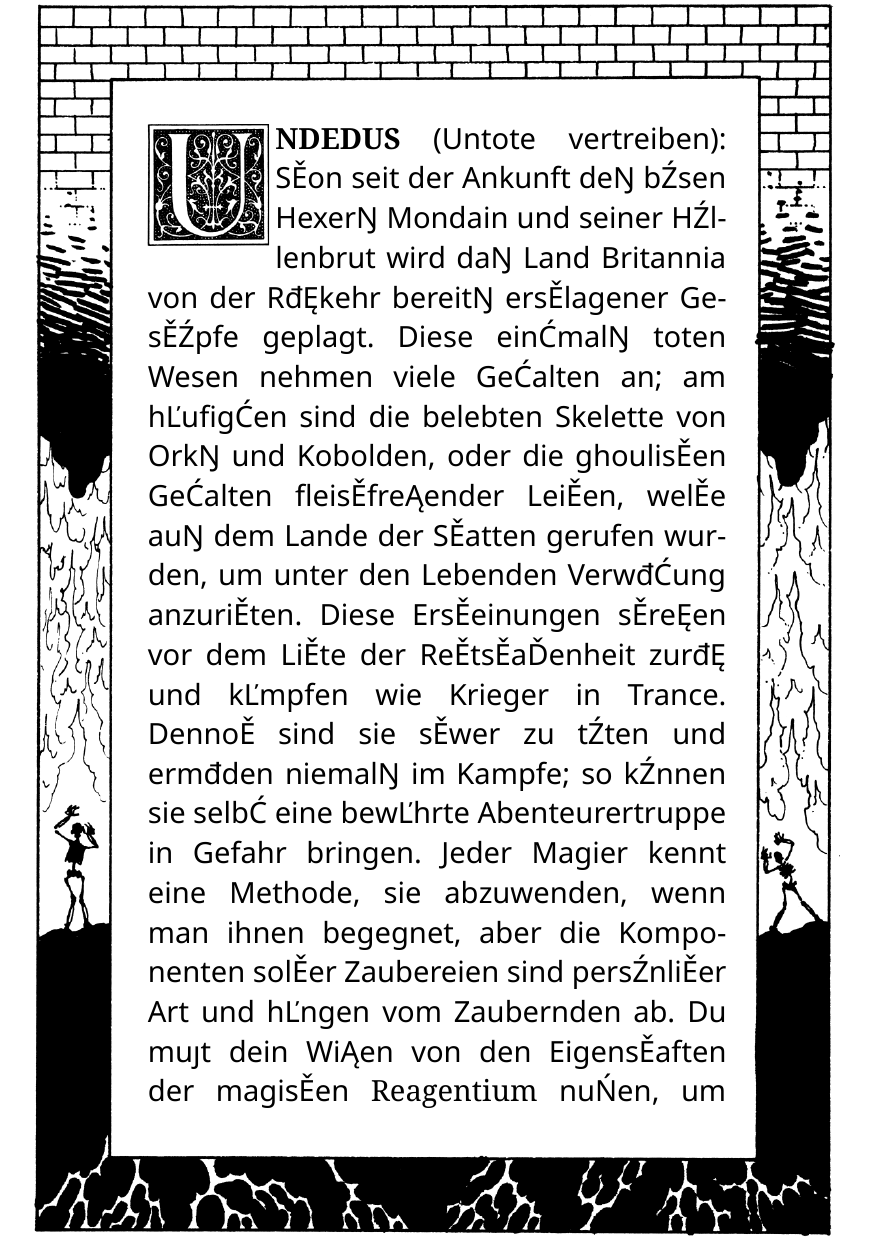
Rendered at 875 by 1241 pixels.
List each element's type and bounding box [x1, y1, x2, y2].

text [148, 118, 726, 1110]
picture [34, 0, 840, 1241]
